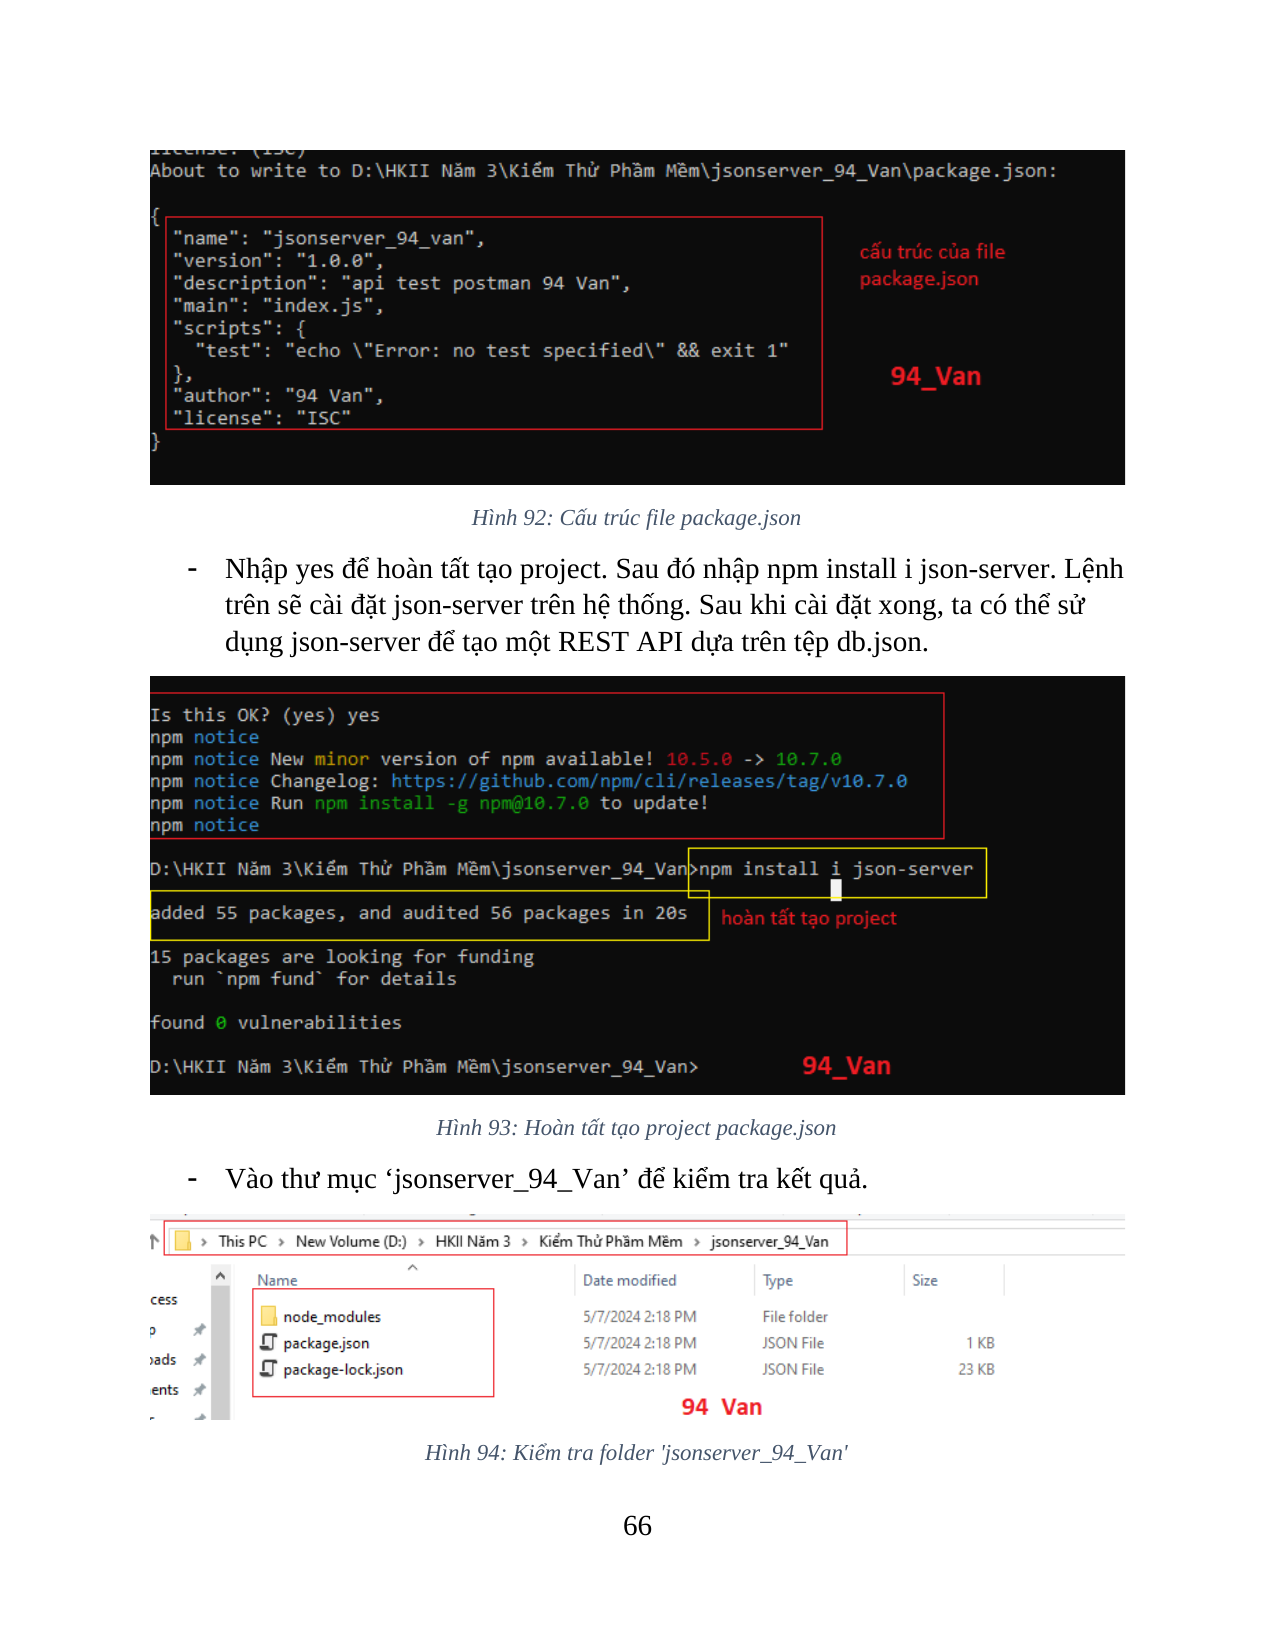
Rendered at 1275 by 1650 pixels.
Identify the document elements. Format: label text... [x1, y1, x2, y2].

picture [150, 1214, 1125, 1420]
text Hình 94: Kiểm tra folder 'jsonserver_94_Van' [150, 1439, 1125, 1465]
text Hình 93: Hoàn tất tạo project package.json [150, 1114, 1125, 1140]
list Nhập yes để hoàn tất tạo project. Sau đó nhập npm install i json-server. Lệnh trên sẽ cài đặt json-server trên hệ thống. Sau khi cài đặt xong, ta có thể sử dụng json-server để tạo một REST API dựa trên tệp db.json. [187, 551, 1125, 657]
text Hình 92: Cấu trúc file package.json [150, 504, 1125, 530]
picture [150, 150, 1125, 485]
list Vào thư mục ‘jsonserver_94_Van’ để kiểm tra kết quả. [187, 1161, 1125, 1195]
picture [150, 676, 1125, 1095]
